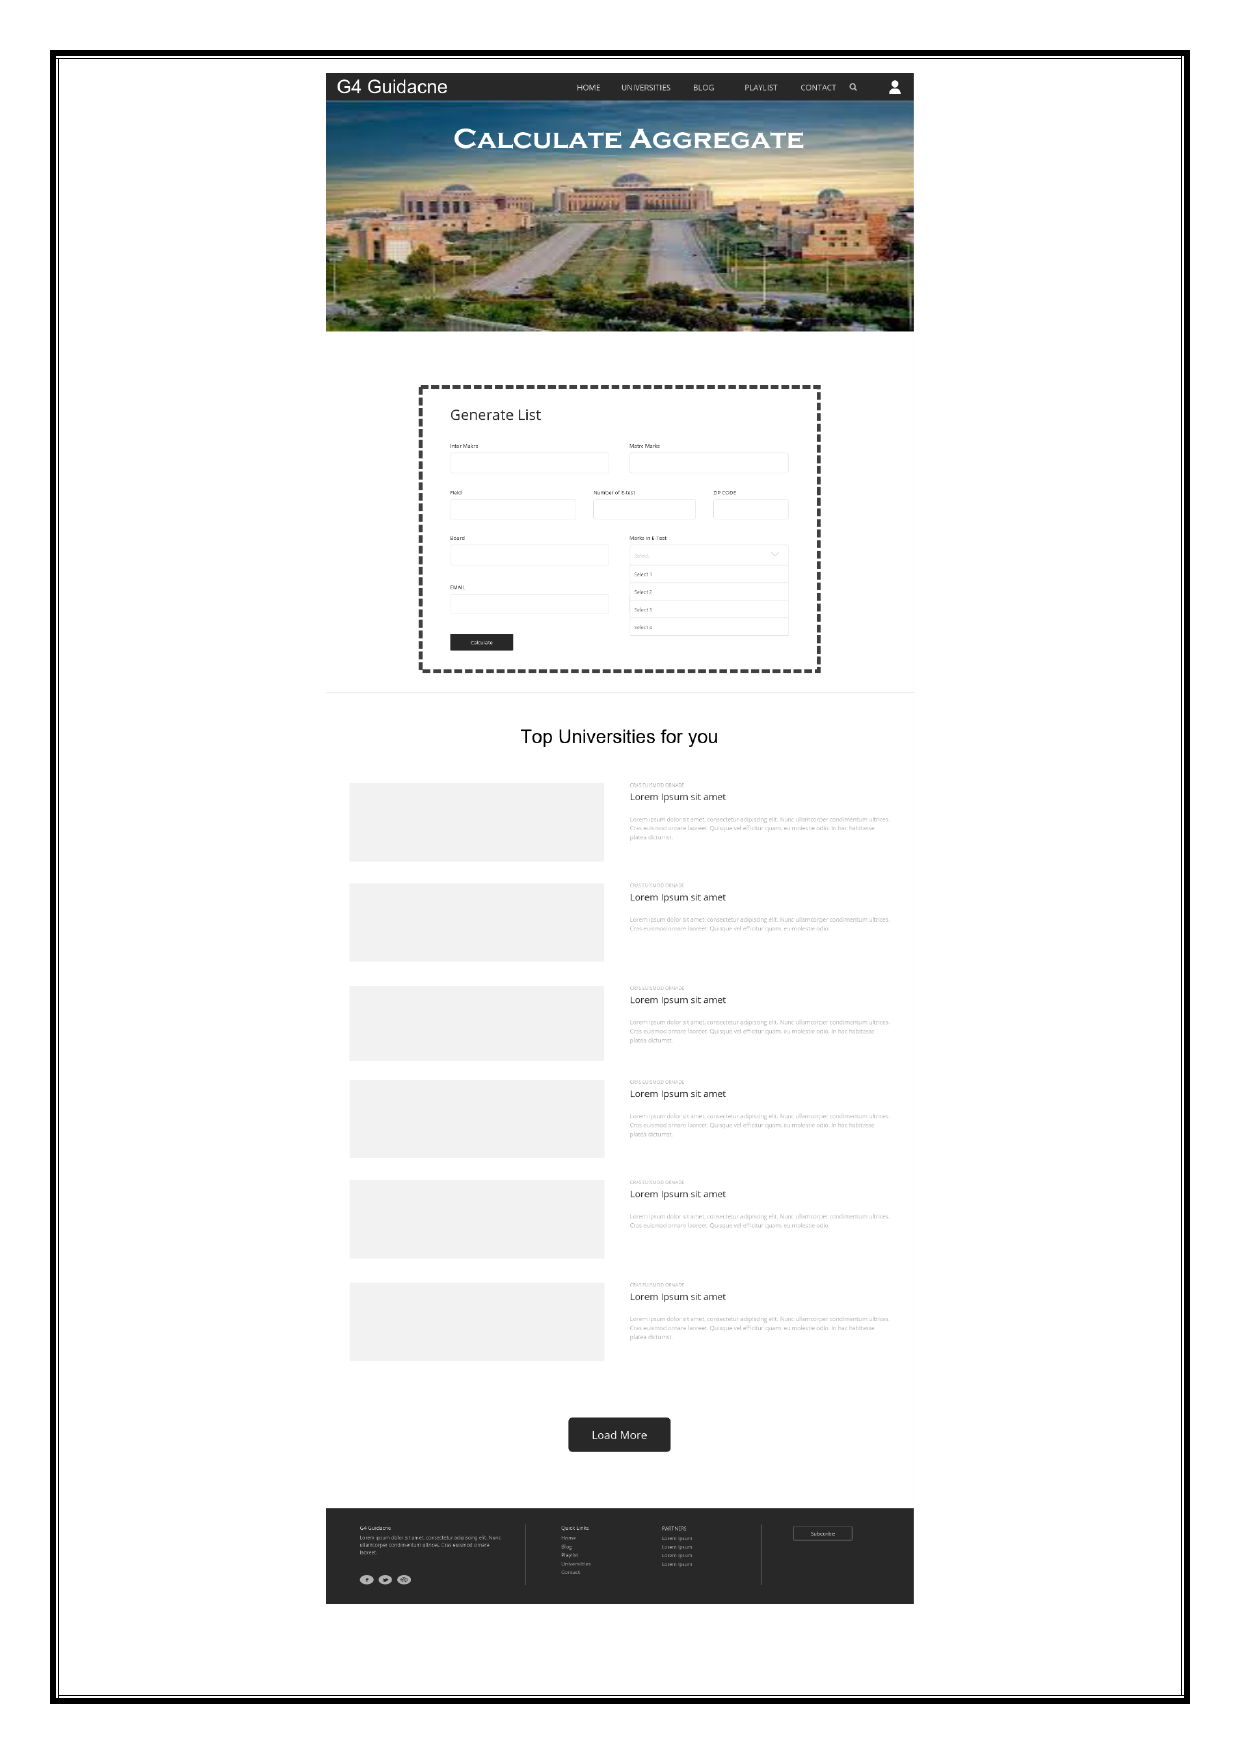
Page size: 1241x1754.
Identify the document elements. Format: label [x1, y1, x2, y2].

picture [326, 73, 915, 1604]
